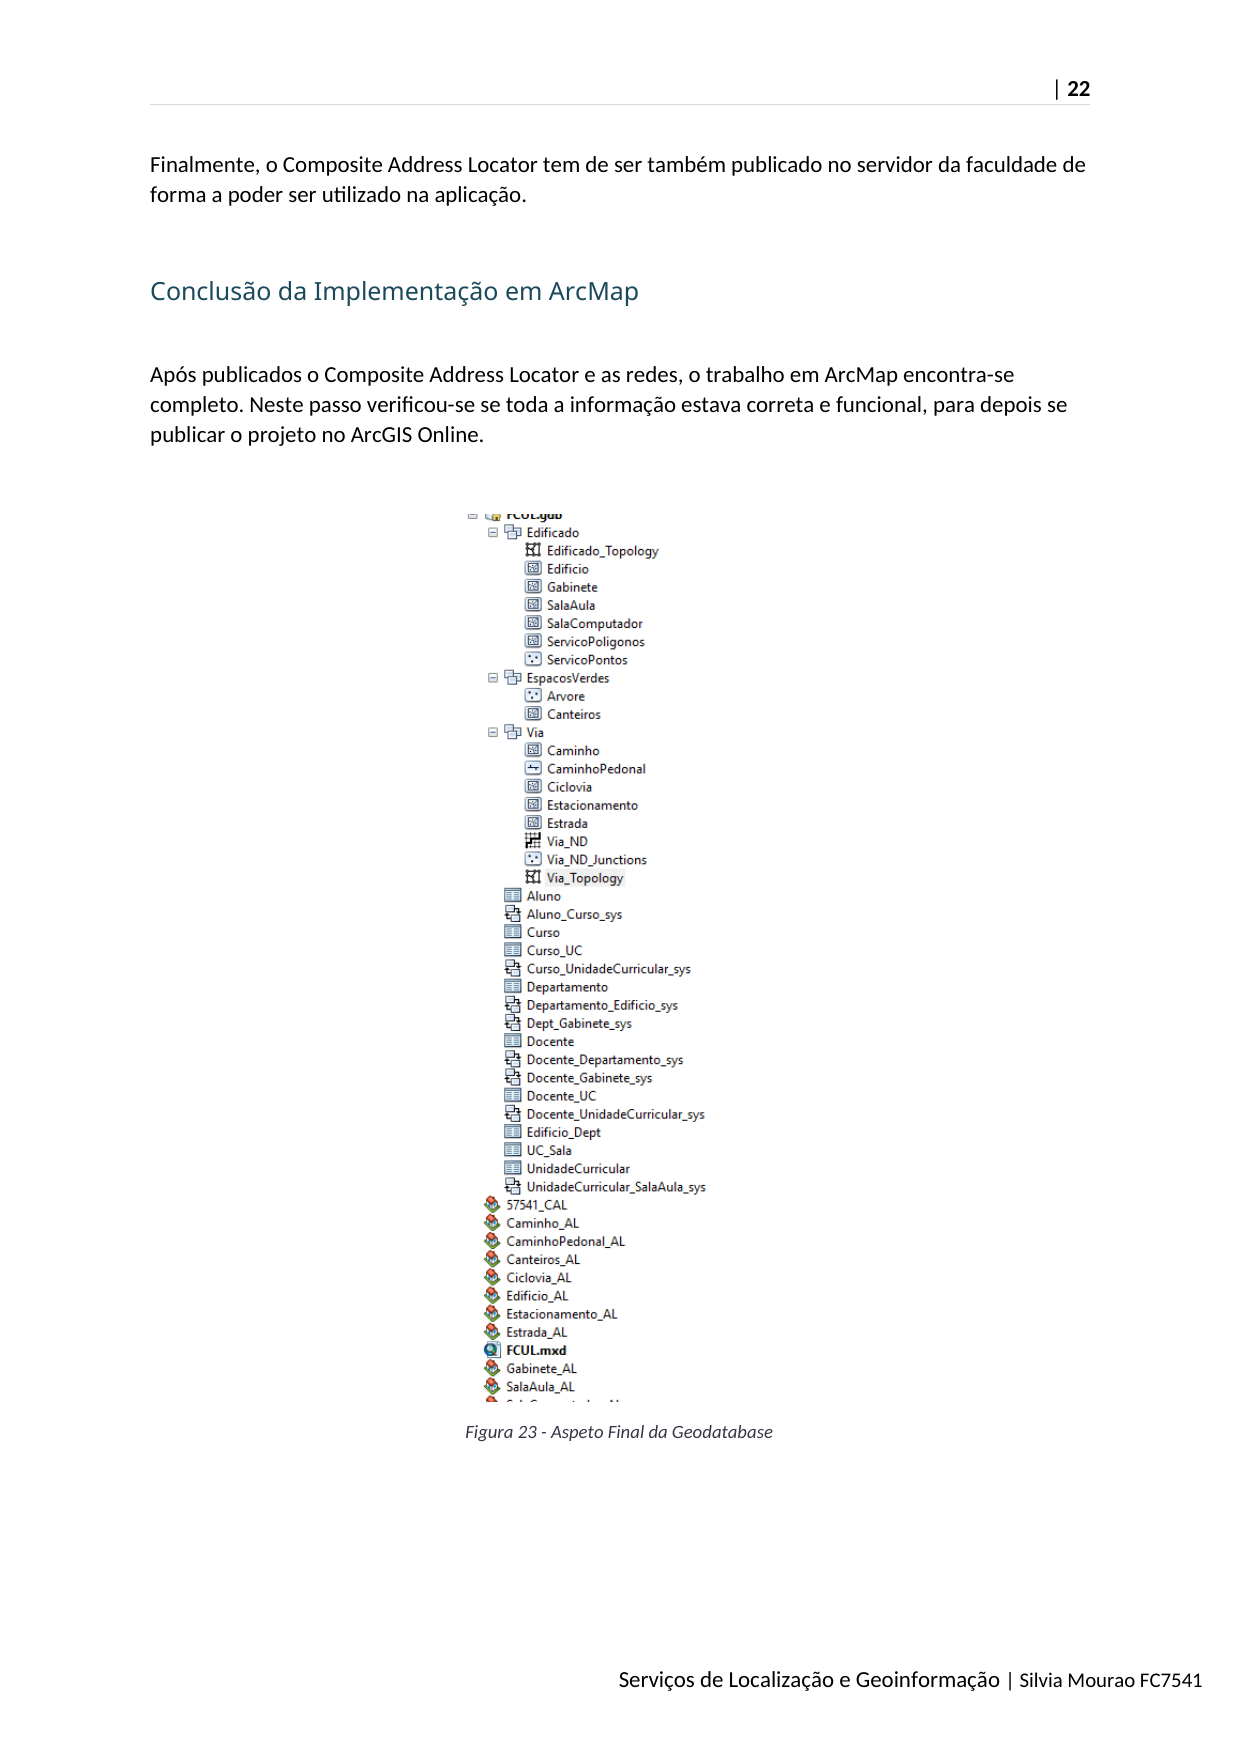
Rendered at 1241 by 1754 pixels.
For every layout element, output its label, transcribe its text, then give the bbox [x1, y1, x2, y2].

picture [440, 514, 800, 1402]
text Após publicados o Composite Address Locator e as redes, o trabalho em ArcMap encontra-se completo. Neste passo verificou-se se toda a informação estava correta e funcional, para depois se publicar o projeto no ArcGIS Online. [150, 360, 1090, 448]
text Finalmente, o Composite Address Locator tem de ser também publicado no servidor da faculdade de forma a poder ser utilizado na aplicação. [150, 150, 1090, 208]
subtitle Conclusão da Implementação em ArcMap [150, 274, 1090, 308]
text Figura 23 - Aspeto Final da Geodatabase [150, 1420, 1090, 1443]
